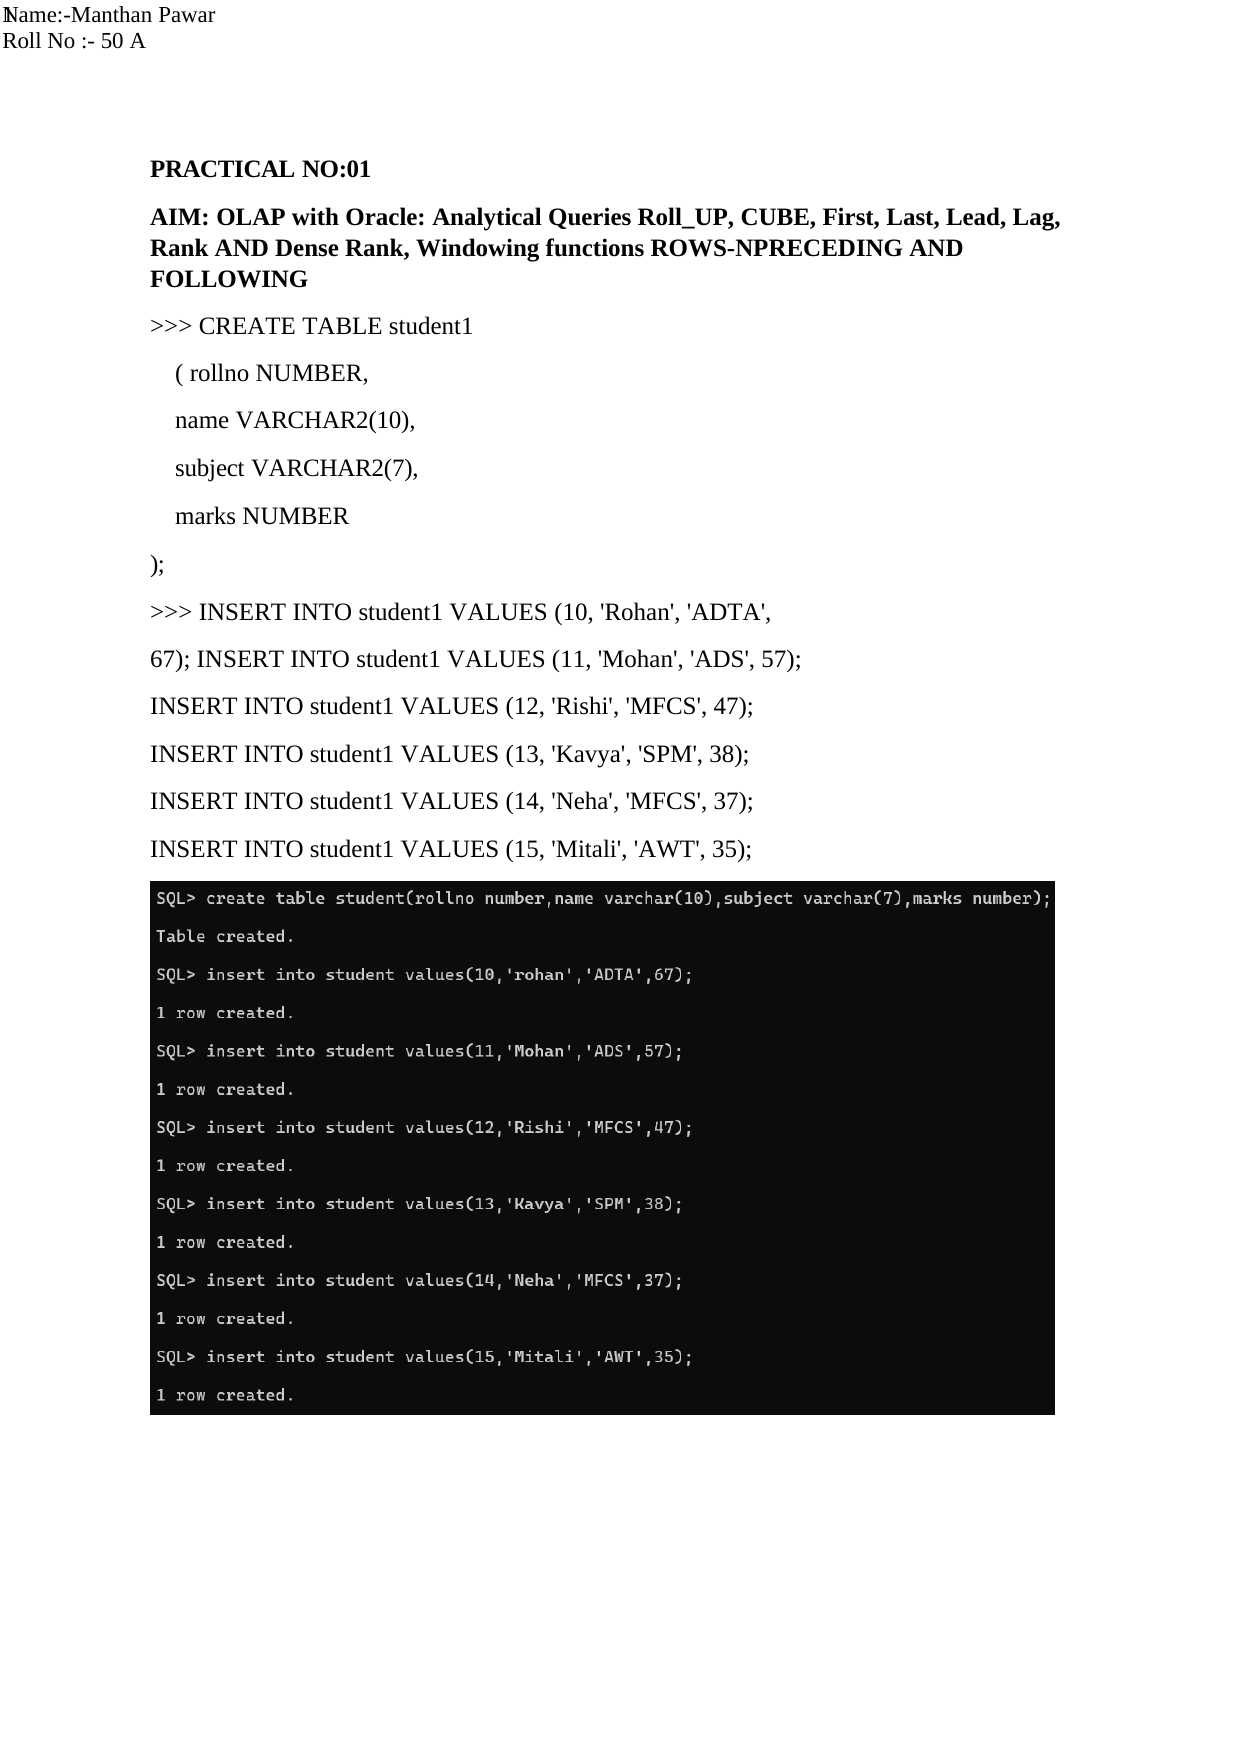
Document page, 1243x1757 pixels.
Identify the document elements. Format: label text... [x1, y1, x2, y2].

text >>> INSERT INTO student1 VALUES (10, 'Rohan', 'ADTA', 67); INSERT INTO student1 VALUES (11, 'Mohan', 'ADS', 57); INSERT INTO student1 VALUES (12, 'Rishi', 'MFCS', 47); INSERT INTO student1 VALUES (13, 'Kavya', 'SPM', 38); INSERT INTO student1 VALUES (14, 'Neha', 'MFCS', 37); INSERT INTO student1 VALUES (15, 'Mitali', 'AWT', 35); [150, 597, 807, 862]
text ); [150, 549, 1110, 578]
text name VARCHAR2(10), [175, 406, 1110, 434]
picture [150, 881, 1055, 1415]
text subject VARCHAR2(7), marks NUMBER [175, 453, 419, 529]
text >>> CREATE TABLE student1 ( rollno NUMBER, [150, 311, 484, 387]
text PRACTICAL NO:01 [150, 154, 1110, 183]
text AIM: OLAP with Oracle: Analytical Queries Roll_UP, CUBE, First, Last, Lead, Lag, Rank AND Dense Rank, Windowing functions ROWS-NPRECEDING AND FOLLOWING [150, 202, 1073, 292]
